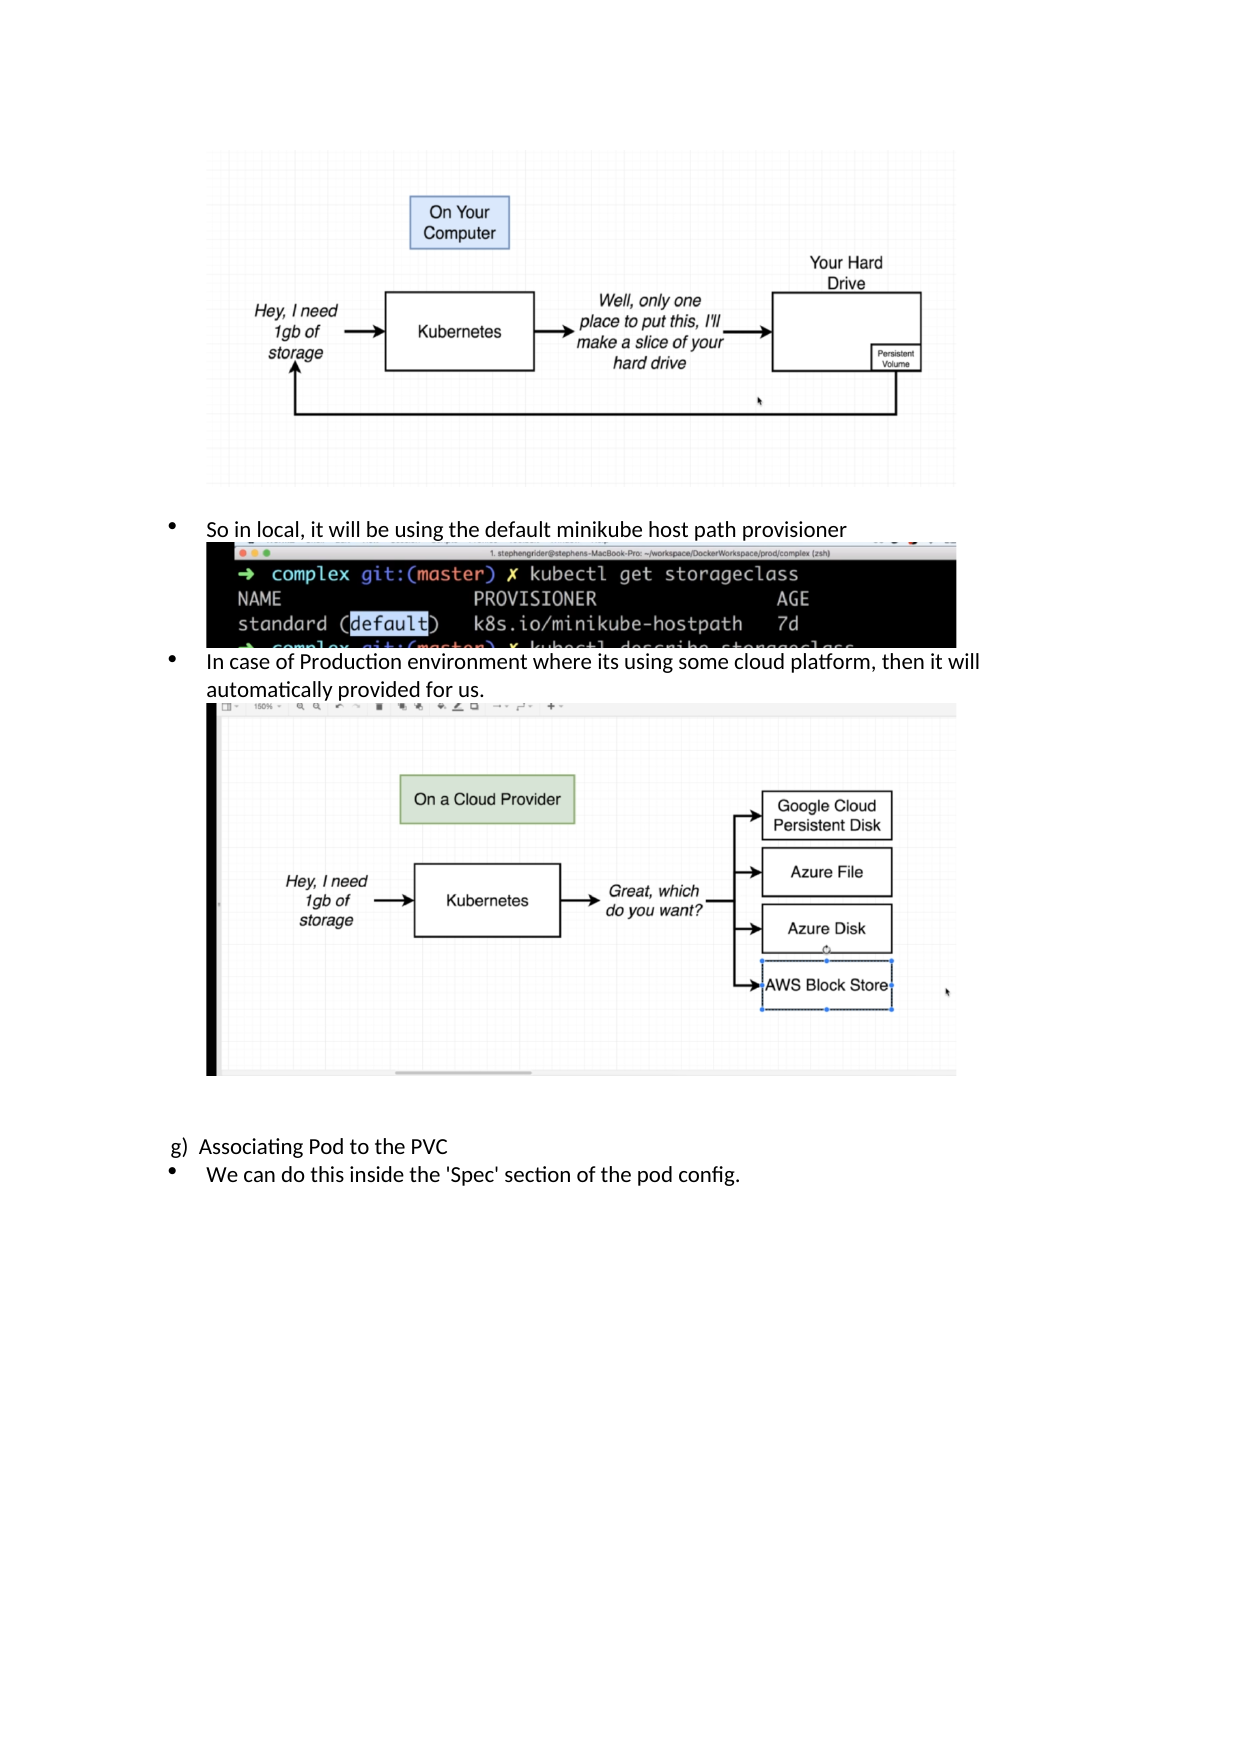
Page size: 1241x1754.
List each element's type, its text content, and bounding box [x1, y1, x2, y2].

text g) Associating Pod to the PVC [150, 1132, 1090, 1160]
picture [206, 703, 957, 1076]
list We can do this inside the 'Spec' section of the pod config. [169, 1160, 1090, 1188]
list So in local, it will be using the default minikube host path provisioner [169, 515, 1090, 543]
picture [206, 542, 957, 648]
picture [206, 150, 957, 487]
list In case of Production environment where its using some cloud platform, then it will automatically provided for us. [169, 647, 1090, 703]
